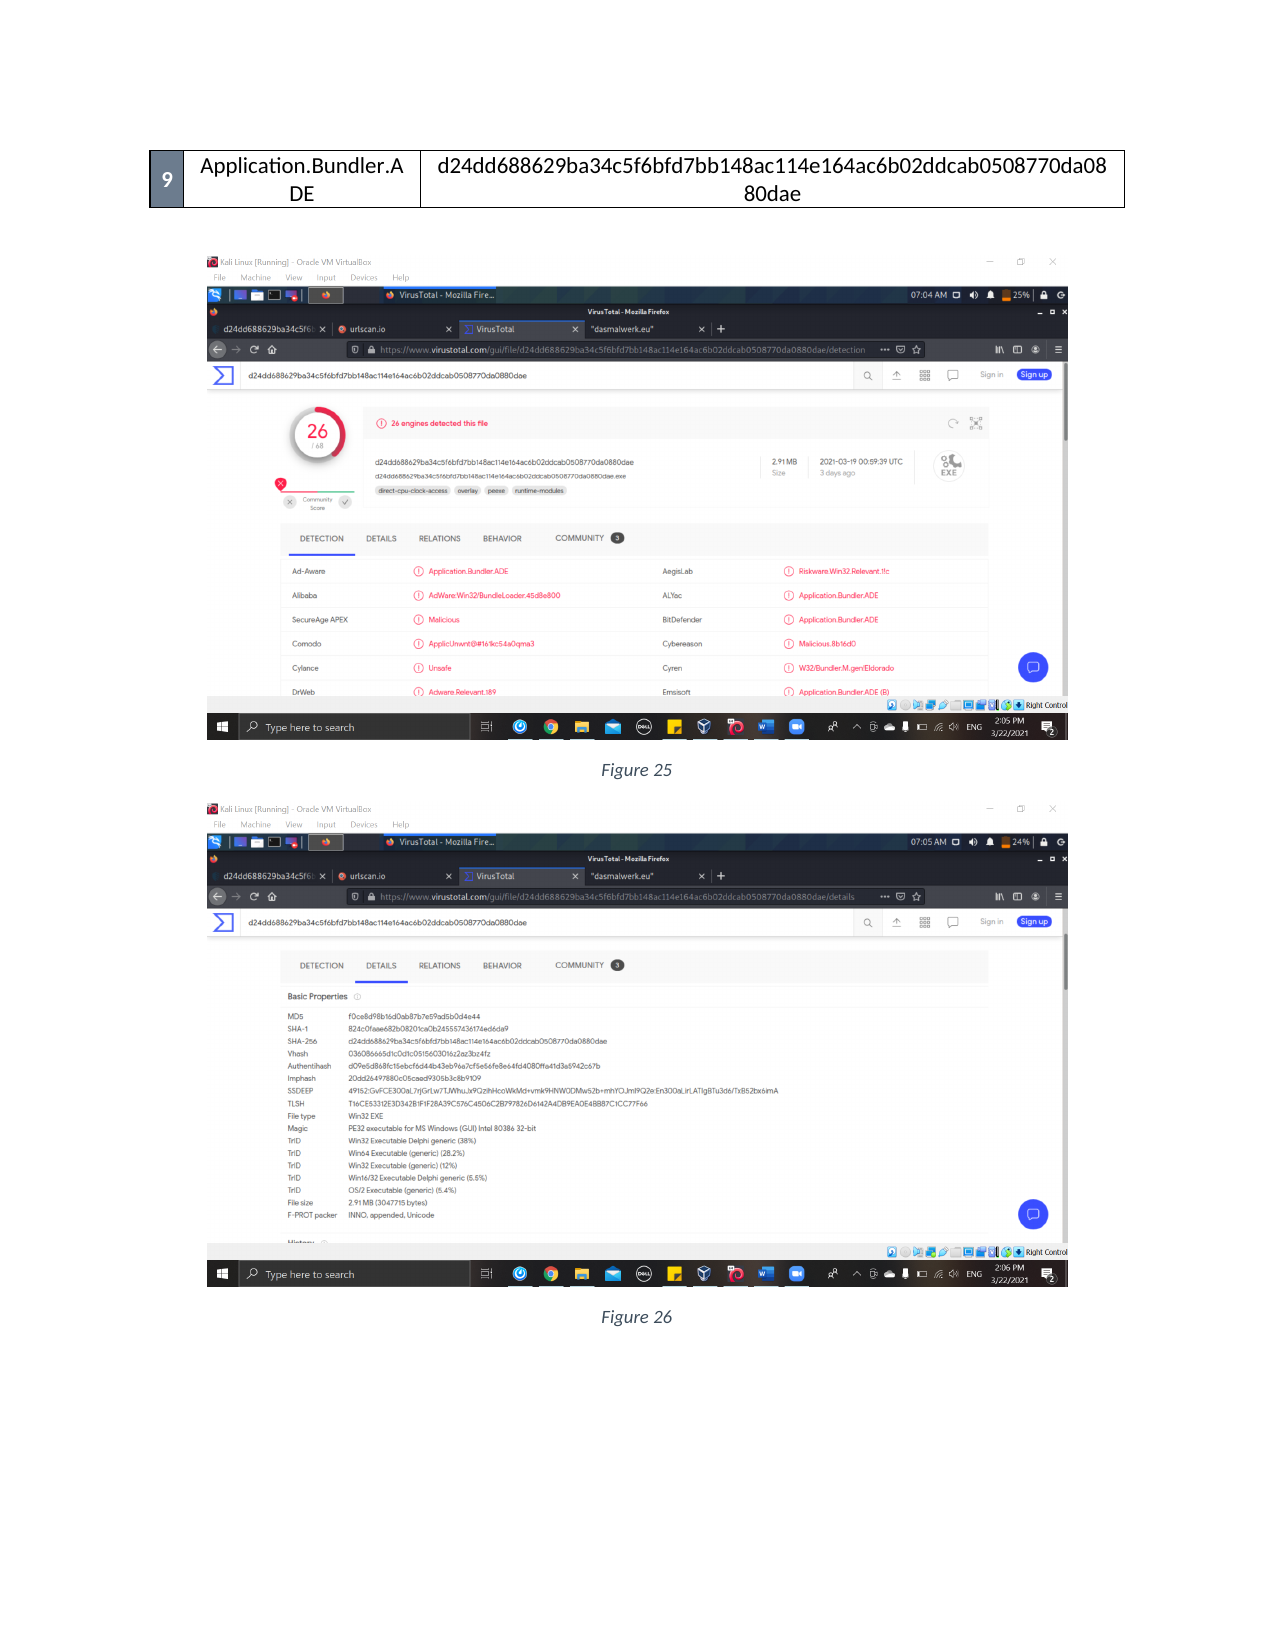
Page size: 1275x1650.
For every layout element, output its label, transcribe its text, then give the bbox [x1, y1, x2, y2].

picture [207, 801, 1068, 1287]
table_cell d24dd688629ba34c5f6bfd7bb148ac114e164ac6b02ddcab0508770da0880dae [421, 151, 1124, 207]
text Figure 26 [150, 1305, 1125, 1328]
table_cell 9 [151, 151, 183, 207]
table_cell Application.Bundler.ADE [184, 151, 420, 207]
text Figure 25 [150, 758, 1125, 781]
picture [207, 255, 1068, 740]
